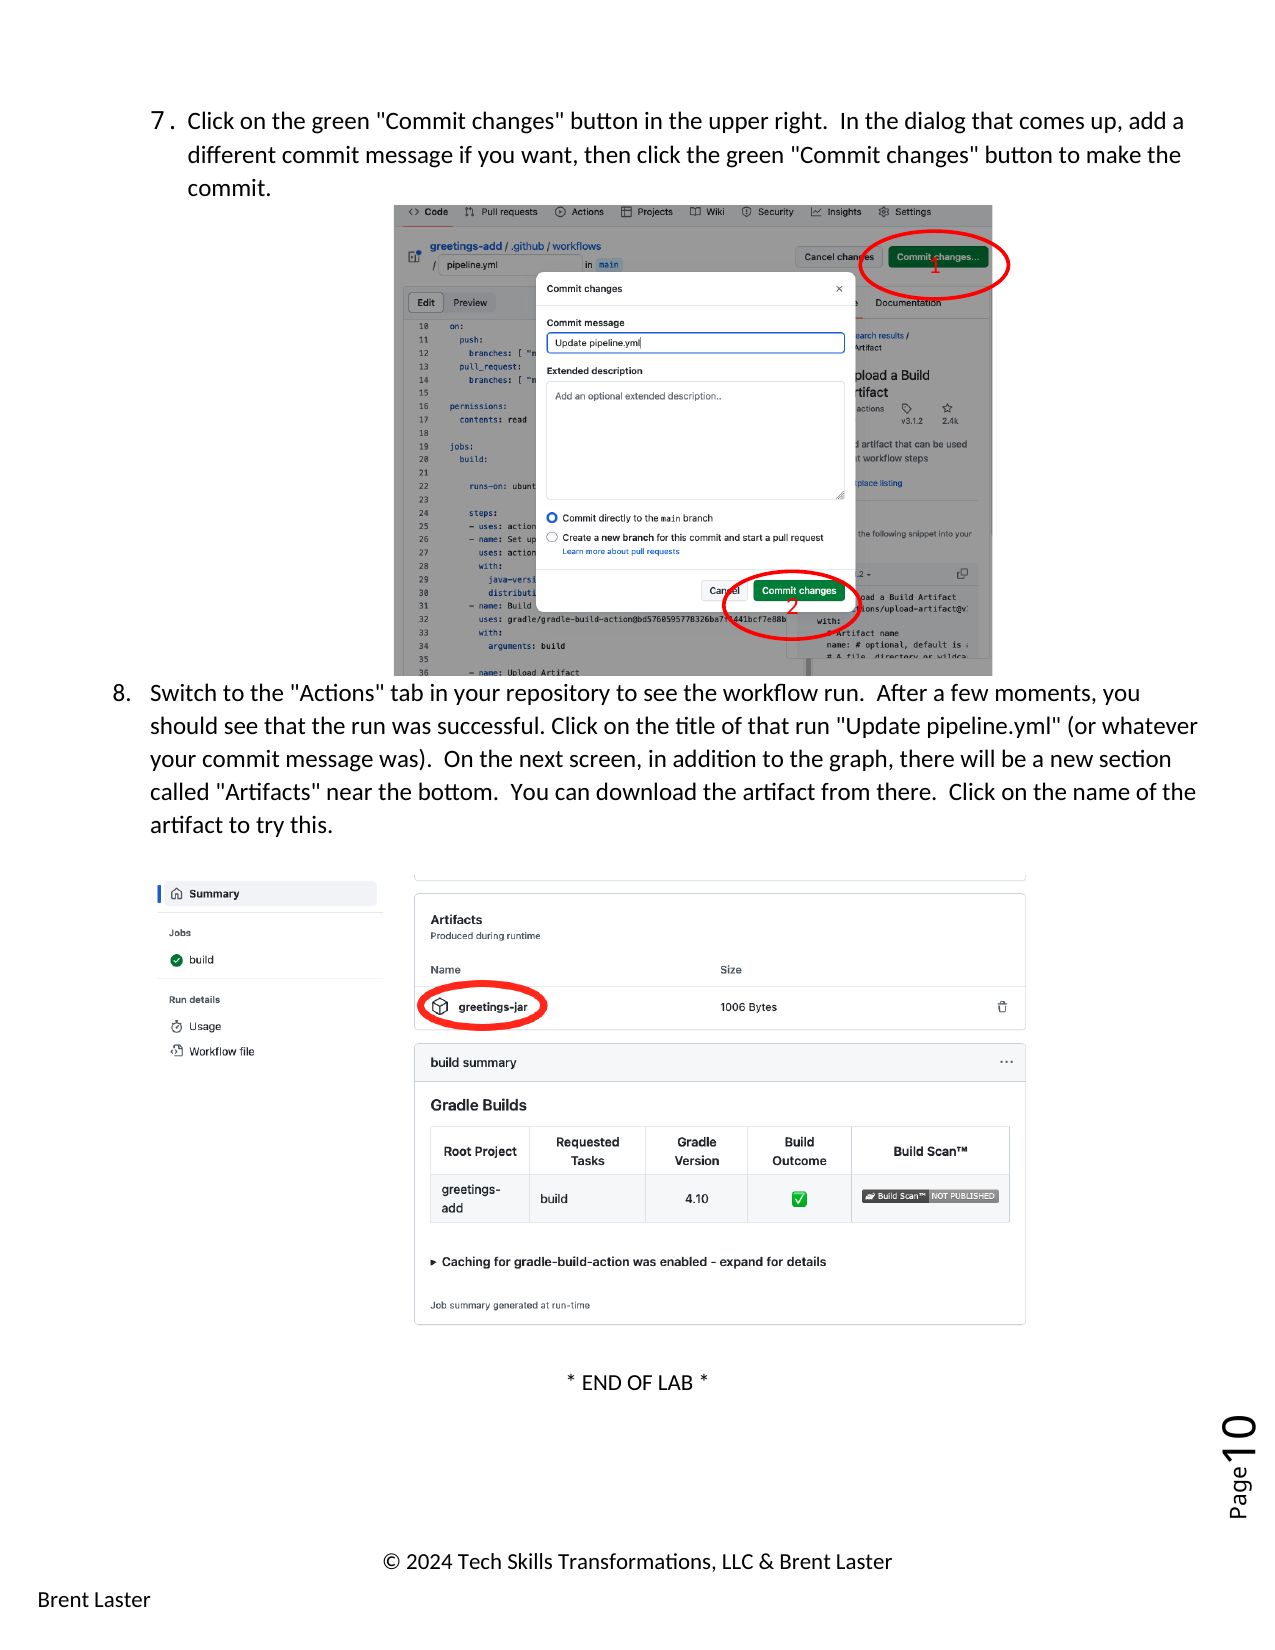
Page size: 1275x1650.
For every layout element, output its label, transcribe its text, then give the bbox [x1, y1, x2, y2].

picture [393, 205, 993, 676]
picture [150, 875, 1038, 1334]
list Switch to the "Actions" tab in your repository to see the workflow run. After a few moments, you should see that the run was successful. Click on the title of that run "Update pipeline.yml" (or whatever your commit message was). On the next screen, in addition to the graph, there will be a new section called "Artifacts" near the bottom. You can download the artifact from there. Click on the name of the artifact to try this. [112, 678, 1200, 840]
picture [863, 233, 993, 297]
list Click on the green "Commit changes" button in the upper right. In the dialog that comes up, add a different commit message if you want, then click the green "Commit changes" button to make the commit. [150, 103, 1200, 203]
text * END OF LAB * [75, 1368, 1200, 1397]
